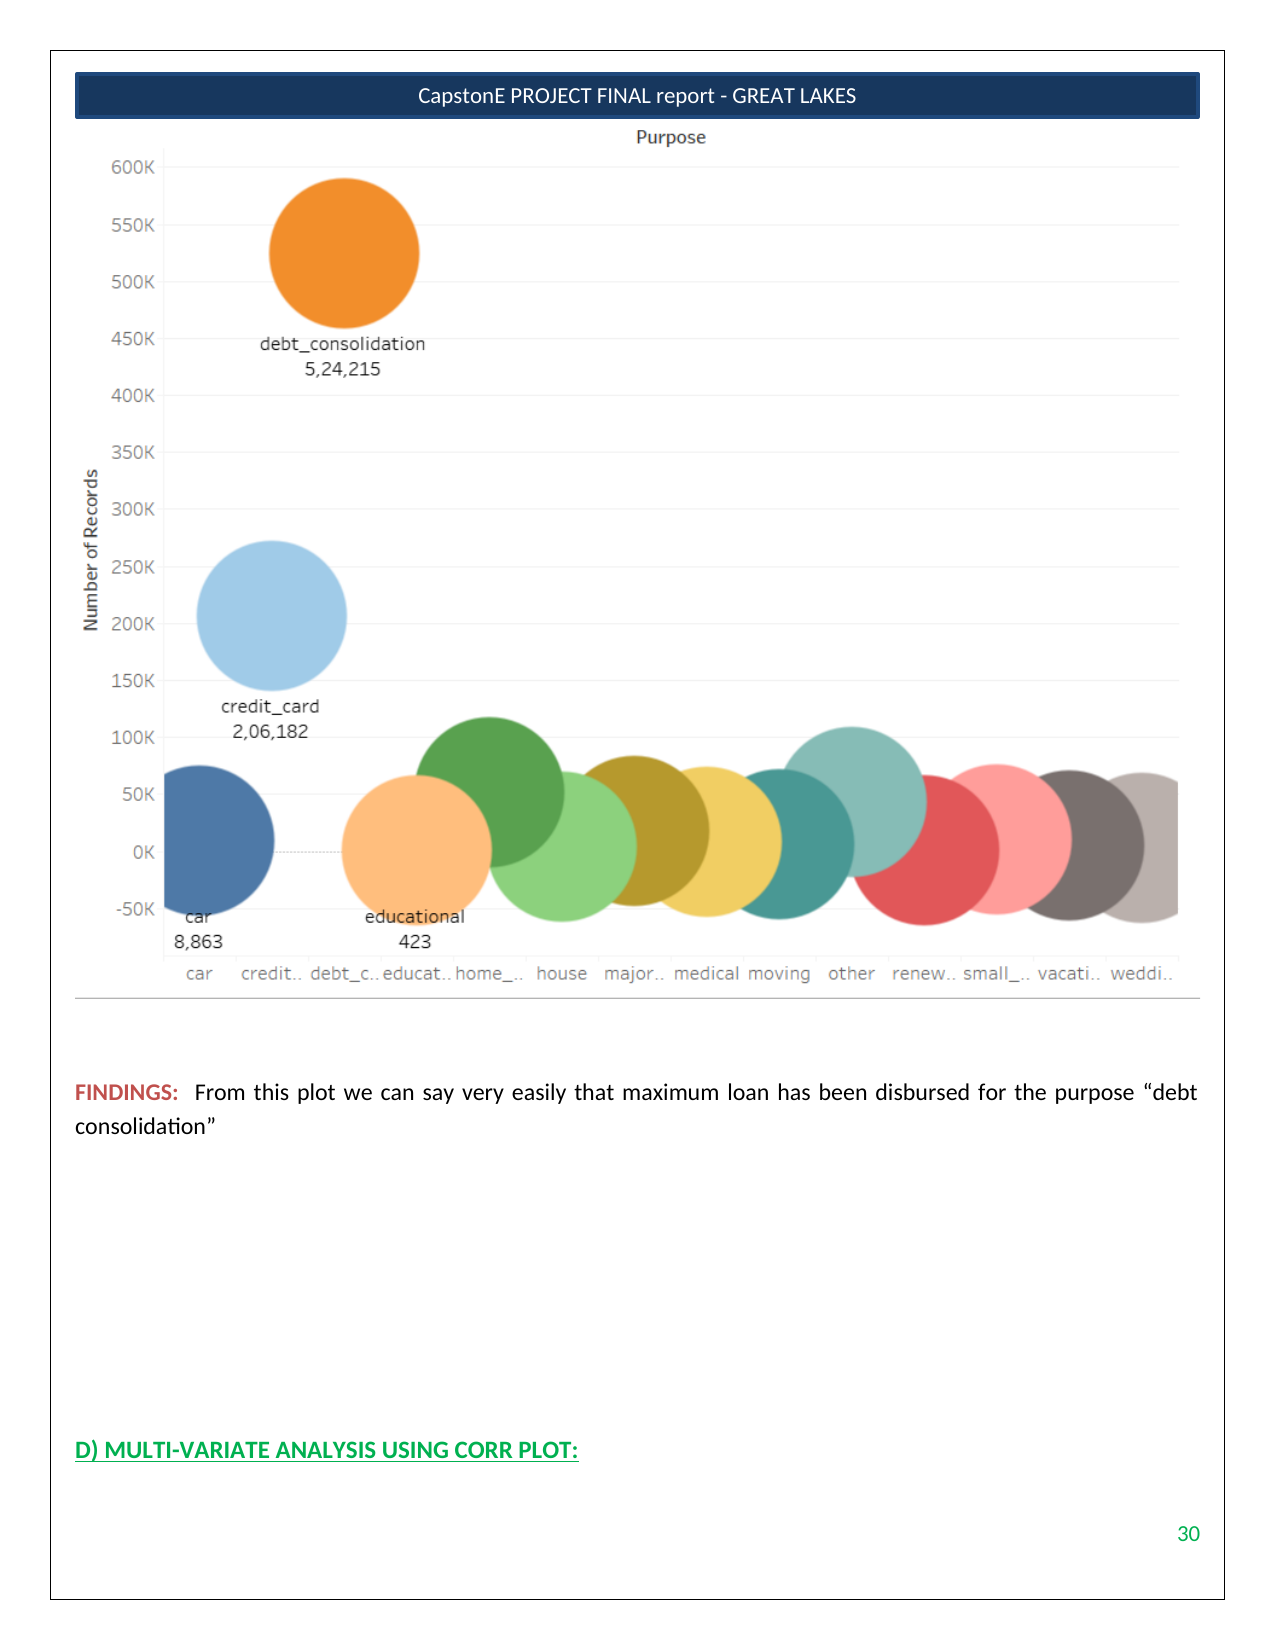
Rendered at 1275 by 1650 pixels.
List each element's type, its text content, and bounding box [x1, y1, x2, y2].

text D) MULTI-VARIATE ANALYSIS USING CORR PLOT: [75, 1434, 1200, 1465]
picture [75, 123, 1200, 999]
text FINDINGS: From this plot we can say very easily that maximum loan has been disbursed for the purpose “debt consolidation” [75, 1077, 1200, 1140]
